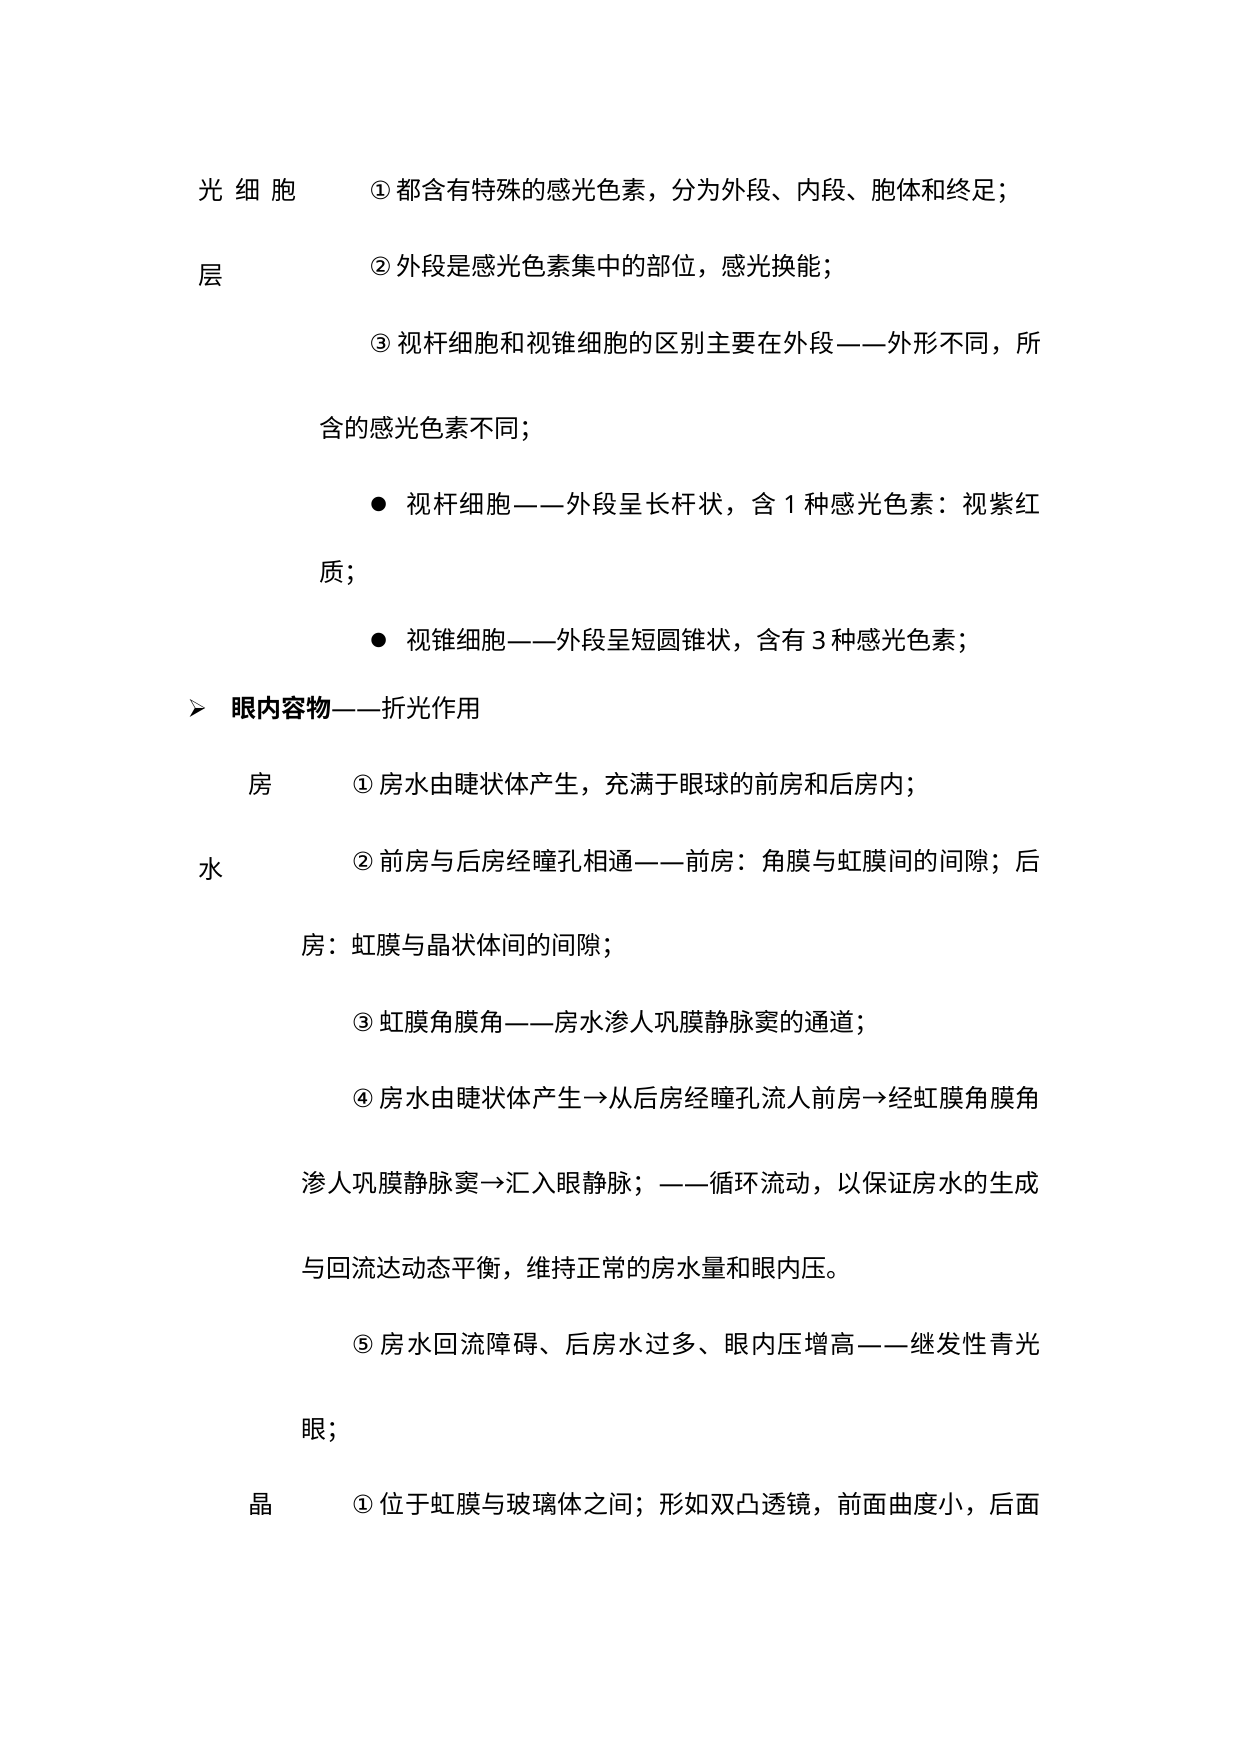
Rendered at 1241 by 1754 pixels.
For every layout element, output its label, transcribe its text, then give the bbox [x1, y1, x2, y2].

table_header ①房水由睫状体产生，充满于眼球的前房和后房内； ②前房与后房经瞳孔相通——前房：角膜与虹膜间的间隙；后房：虹膜与晶状体间的间隙； ③虹膜角膜角——房水渗人巩膜静脉窦的通道； ④房水由睫状体产生→从后房经瞳孔流人前房→经虹膜角膜角渗人巩膜静脉窦→汇入眼静脉；——循环流动，以保证房水的生成与回流达动态平衡，维持正常的房水量和眼内压。 ⑤房水回流障碍、后房水过多、眼内压增高——继发性青光眼； [290, 750, 1052, 1470]
table_header 房水 [188, 750, 290, 1470]
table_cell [290, 1470, 1052, 1538]
table_cell 晶状体 [188, 1470, 290, 1538]
list 眼内容物——折光作用 [187, 673, 1053, 741]
table_cell 感光细胞层 [188, 156, 308, 673]
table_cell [308, 156, 1053, 673]
